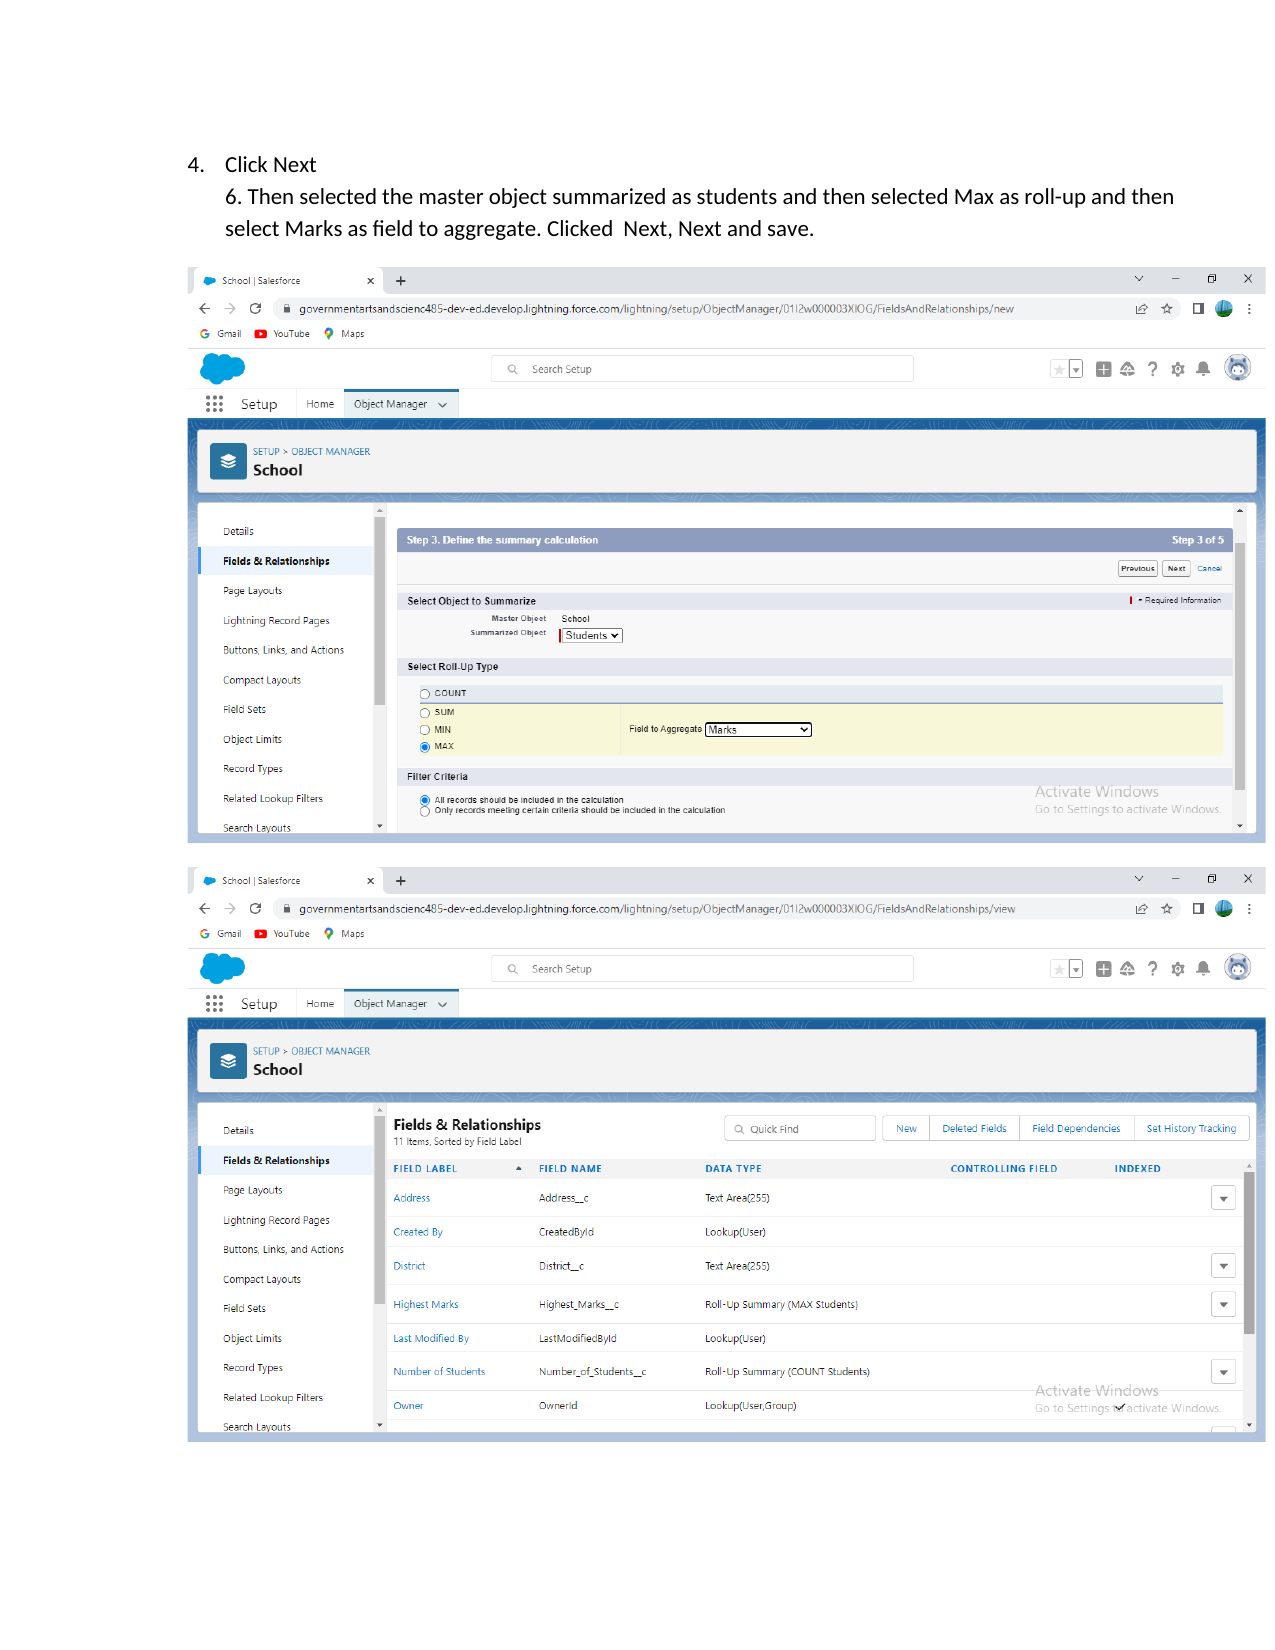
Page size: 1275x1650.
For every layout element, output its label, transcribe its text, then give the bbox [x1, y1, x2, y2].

list Click Next 6. Then selected the master object summarized as students and then selected Max as roll-up and then select Marks as field to aggregate. Clicked Next, Next and save. [187, 150, 1228, 242]
picture [187, 867, 1266, 1442]
picture [187, 267, 1266, 843]
